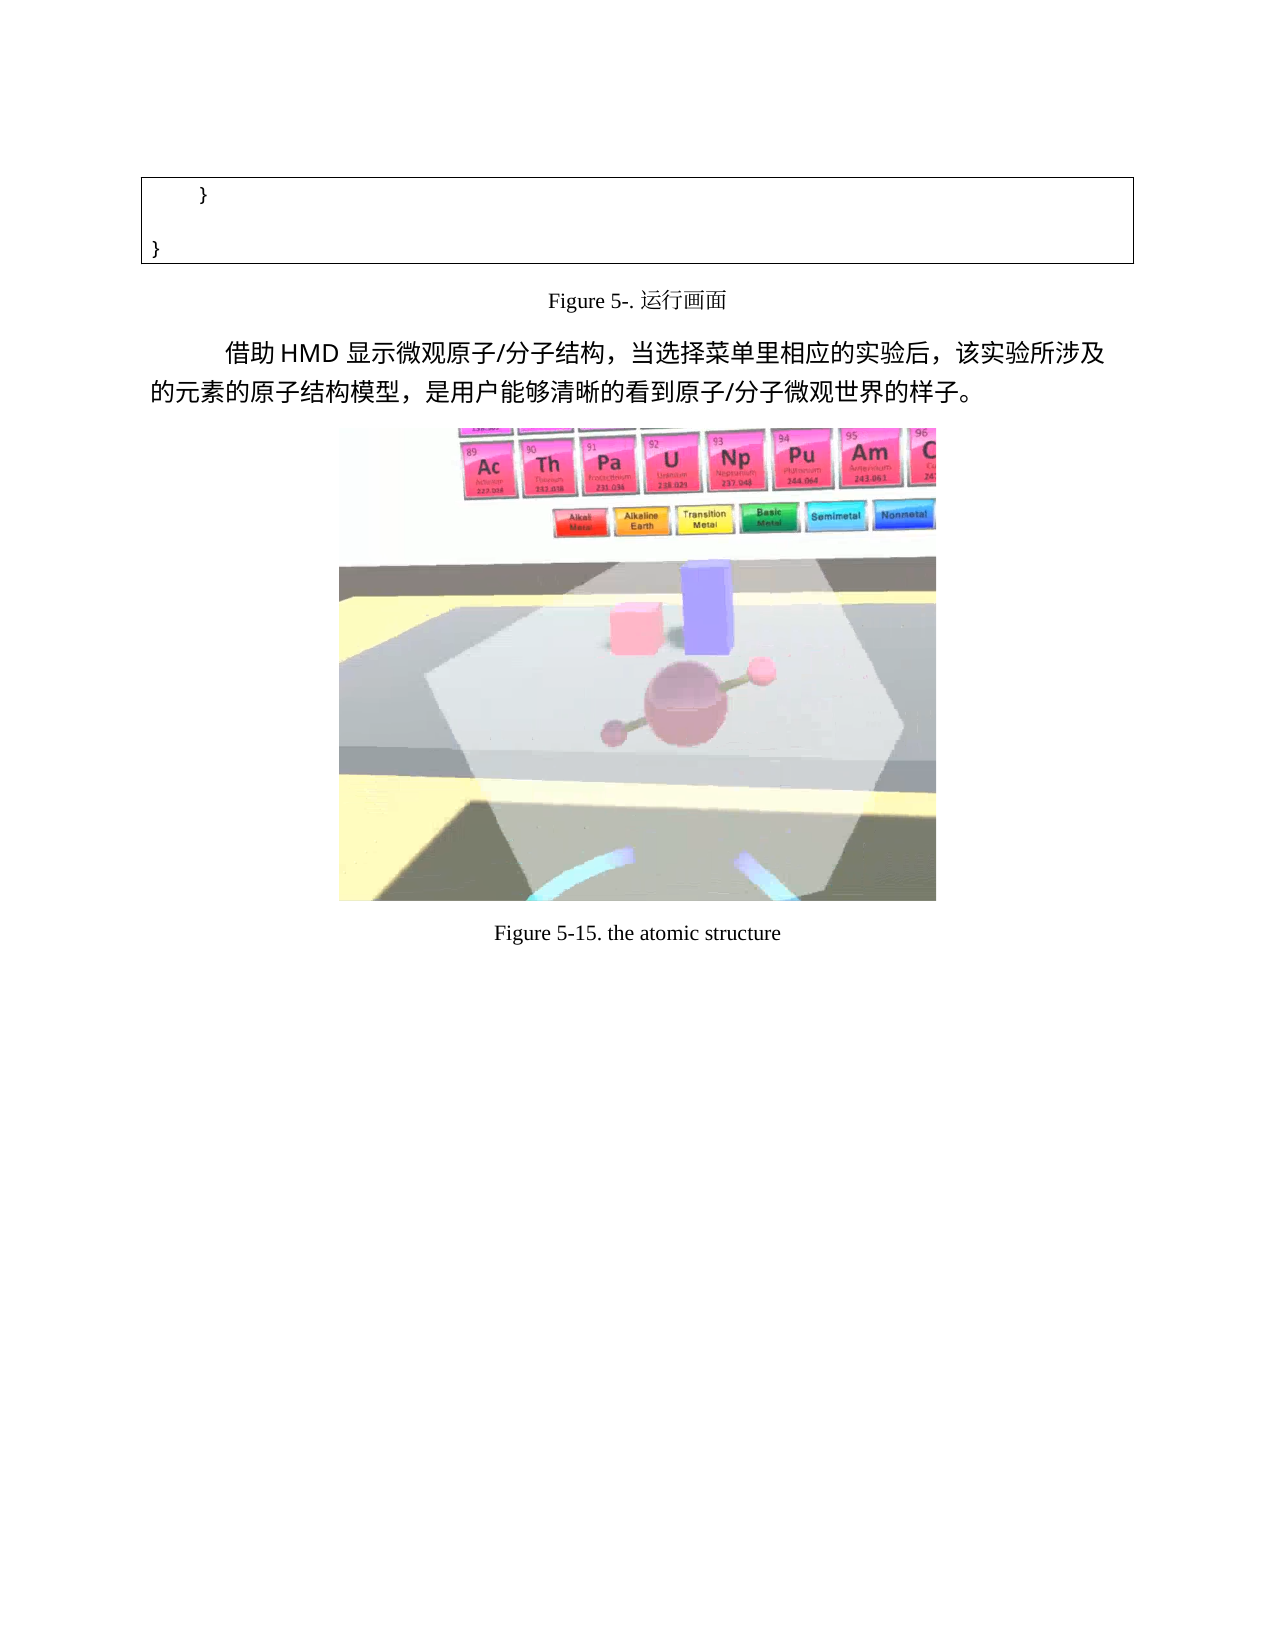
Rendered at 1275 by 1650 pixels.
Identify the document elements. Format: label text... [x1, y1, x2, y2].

text Figure 5-. 运行画面 [150, 283, 1125, 314]
text 借助HMD 显示微观原子/分子结构，当选择菜单里相应的实验后，该实验所涉及的元素的原子结构模型，是用户能够清晰的看到原子/分子微观世界的样子。 [150, 334, 1125, 409]
picture [339, 428, 937, 901]
text Figure 5-15. the atomic structure [150, 919, 1125, 945]
text } [142, 231, 1133, 263]
text } [142, 178, 1133, 207]
